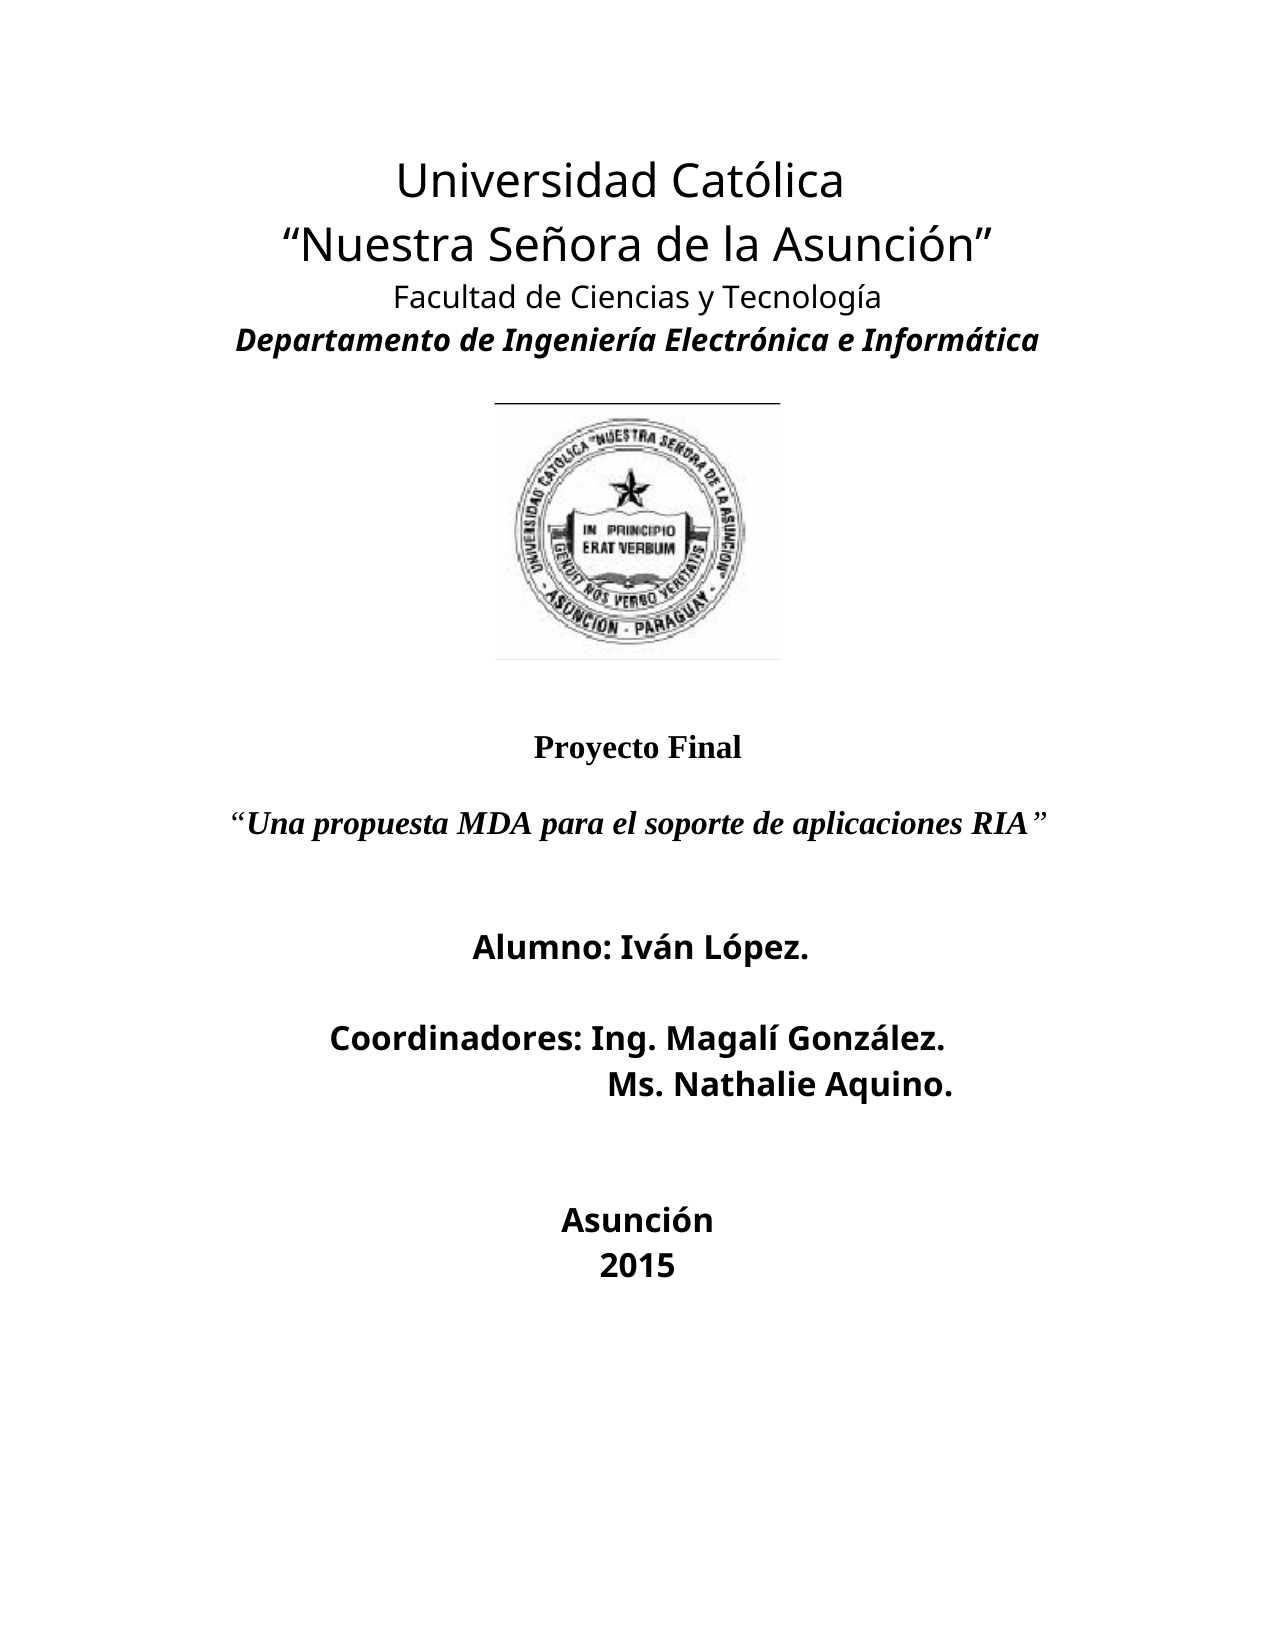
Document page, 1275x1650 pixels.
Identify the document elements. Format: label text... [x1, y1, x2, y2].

text Facultad de Ciencias y Tecnología [177, 275, 1098, 318]
text Departamento de Ingeniería Electrónica e Informática [177, 318, 1098, 361]
text Proyecto Final [177, 727, 1098, 765]
text “Nuestra Señora de la Asunción” [177, 211, 1098, 275]
text “Una propuesta MDA para el soporte de aplicaciones RIA” [177, 803, 1098, 842]
text Coordinadores: Ing. Magalí González. [177, 1015, 1098, 1060]
text Asunción [177, 1197, 1098, 1242]
text Ms. Nathalie Aquino. [177, 1060, 1098, 1106]
text Alumno: Iván López. [398, 924, 1098, 969]
text 2015 [177, 1242, 1098, 1287]
text Universidad Católica [177, 148, 1098, 211]
